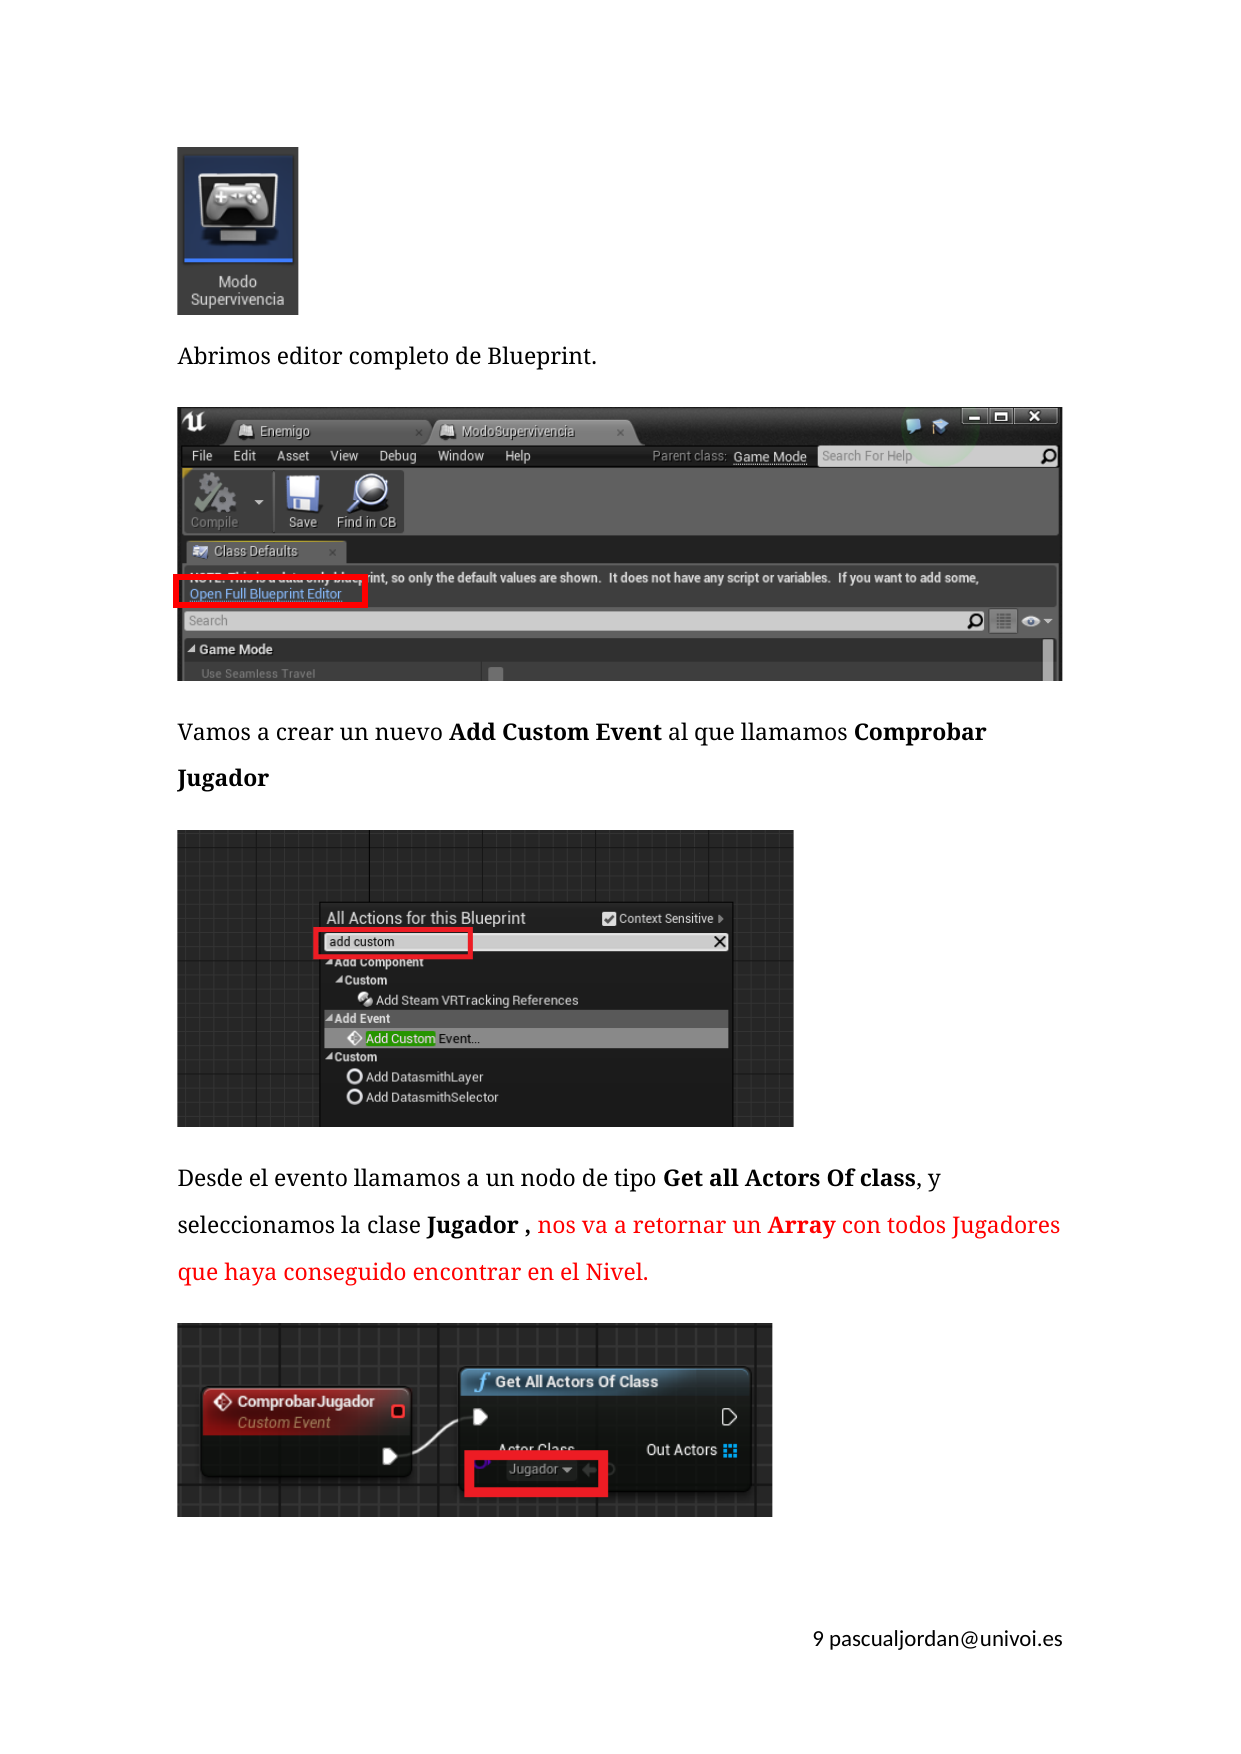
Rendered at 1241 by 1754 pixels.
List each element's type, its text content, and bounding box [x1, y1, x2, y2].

picture [177, 407, 1063, 681]
picture [177, 1323, 773, 1517]
picture [179, 580, 362, 602]
text Abrimos editor completo de Blueprint. [177, 340, 1063, 371]
text Desde el evento llamamos a un nodo de tipo Get all Actors Of class, y seleccionamos la clase Jugador , nos va a retornar un Array con todos Jugadores que haya conseguido encontrar en el Nivel. [177, 1162, 1063, 1287]
text Vamos a crear un nuevo Add Custom Event al que llamamos Comprobar Jugador [177, 716, 1063, 794]
picture [177, 830, 794, 1127]
picture [177, 147, 299, 315]
